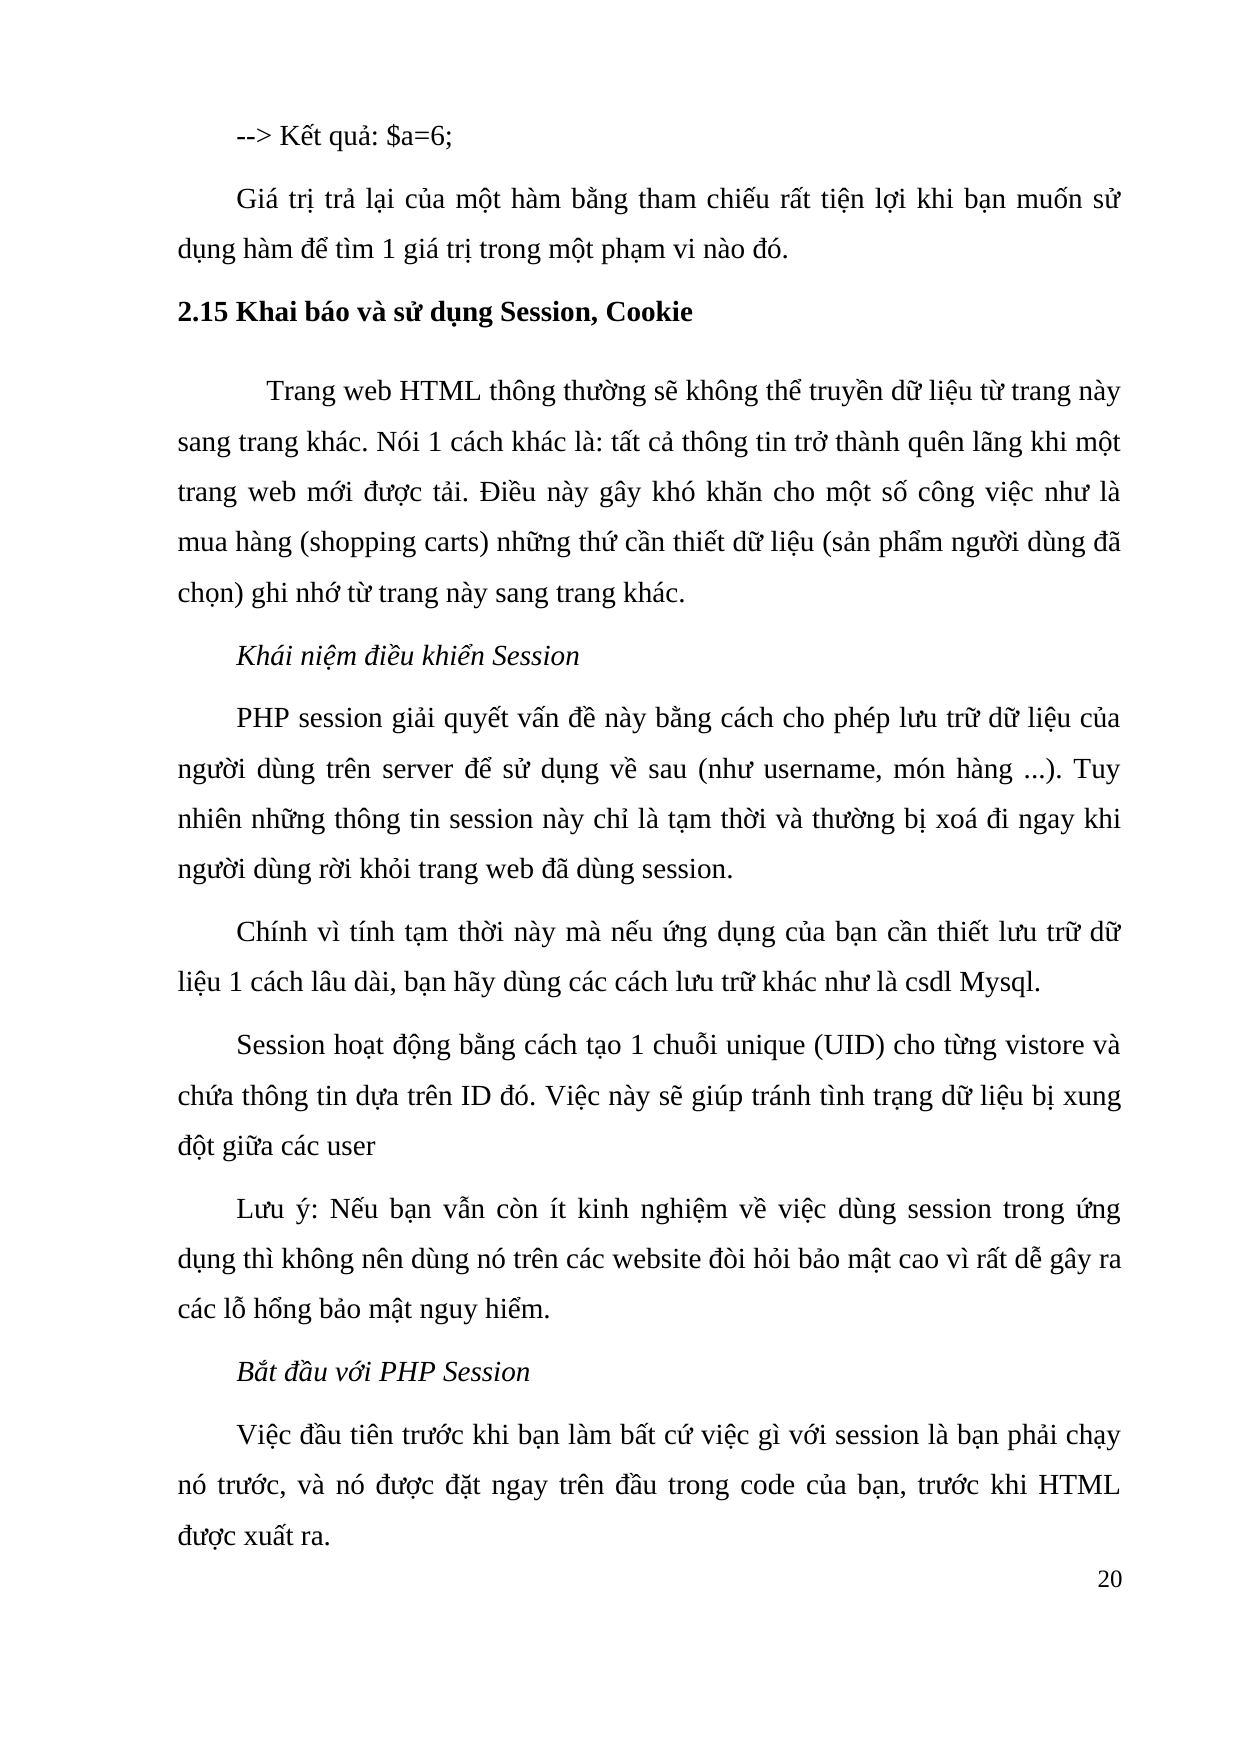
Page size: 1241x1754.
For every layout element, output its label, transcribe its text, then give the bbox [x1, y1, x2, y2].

text Trang web HTML thông thường sẽ không thể truyền dữ liệu từ trang này sang trang khác. Nói 1 cách khác là: tất cả thông tin trở thành quên lãng khi một trang web mới được tải. Điều này gây khó khăn cho một số công việc như là mua hàng (shopping carts) những thứ cần thiết dữ liệu (sản phẩm người dùng đã chọn) ghi nhớ từ trang này sang trang khác. [177, 373, 1122, 608]
text Chính vì tính tạm thời này mà nếu ứng dụng của bạn cần thiết lưu trữ dữ liệu 1 cách lâu dài, bạn hãy dùng các cách lưu trữ khác như là csdl Mysql. [177, 914, 1122, 998]
text Bắt đầu với PHP Session [177, 1354, 1122, 1388]
text --> Kết quả: $a=6; [177, 118, 1122, 152]
text Việc đầu tiên trước khi bạn làm bất cứ việc gì với session là bạn phải chạy nó trước, và nó được đặt ngay trên đầu trong code của bạn, trước khi HTML được xuất ra. [177, 1417, 1122, 1551]
text Giá trị trả lại của một hàm bằng tham chiếu rất tiện lợi khi bạn muốn sử dụng hàm để tìm 1 giá trị trong một phạm vi nào đó. [177, 181, 1122, 265]
text PHP session giải quyết vấn đề này bằng cách cho phép lưu trữ dữ liệu của người dùng trên server để sử dụng về sau (như username, món hàng ...). Tuy nhiên những thông tin session này chỉ là tạm thời và thường bị xoá đi ngay khi người dùng rời khỏi trang web đã dùng session. [177, 700, 1122, 885]
text Khái niệm điều khiển Session [177, 638, 1122, 671]
text Session hoạt động bằng cách tạo 1 chuỗi unique (UID) cho từng vistore và chứa thông tin dựa trên ID đó. Việc này sẽ giúp tránh tình trạng dữ liệu bị xung đột giữa các user [177, 1027, 1122, 1161]
subtitle 2.15 Khai báo và sử dụng Session, Cookie [177, 294, 1122, 328]
text Lưu ý: Nếu bạn vẫn còn ít kinh nghiệm về việc dùng session trong ứng dụng thì không nên dùng nó trên các website đòi hỏi bảo mật cao vì rất dễ gây ra các lỗ hổng bảo mật nguy hiểm. [177, 1191, 1122, 1325]
